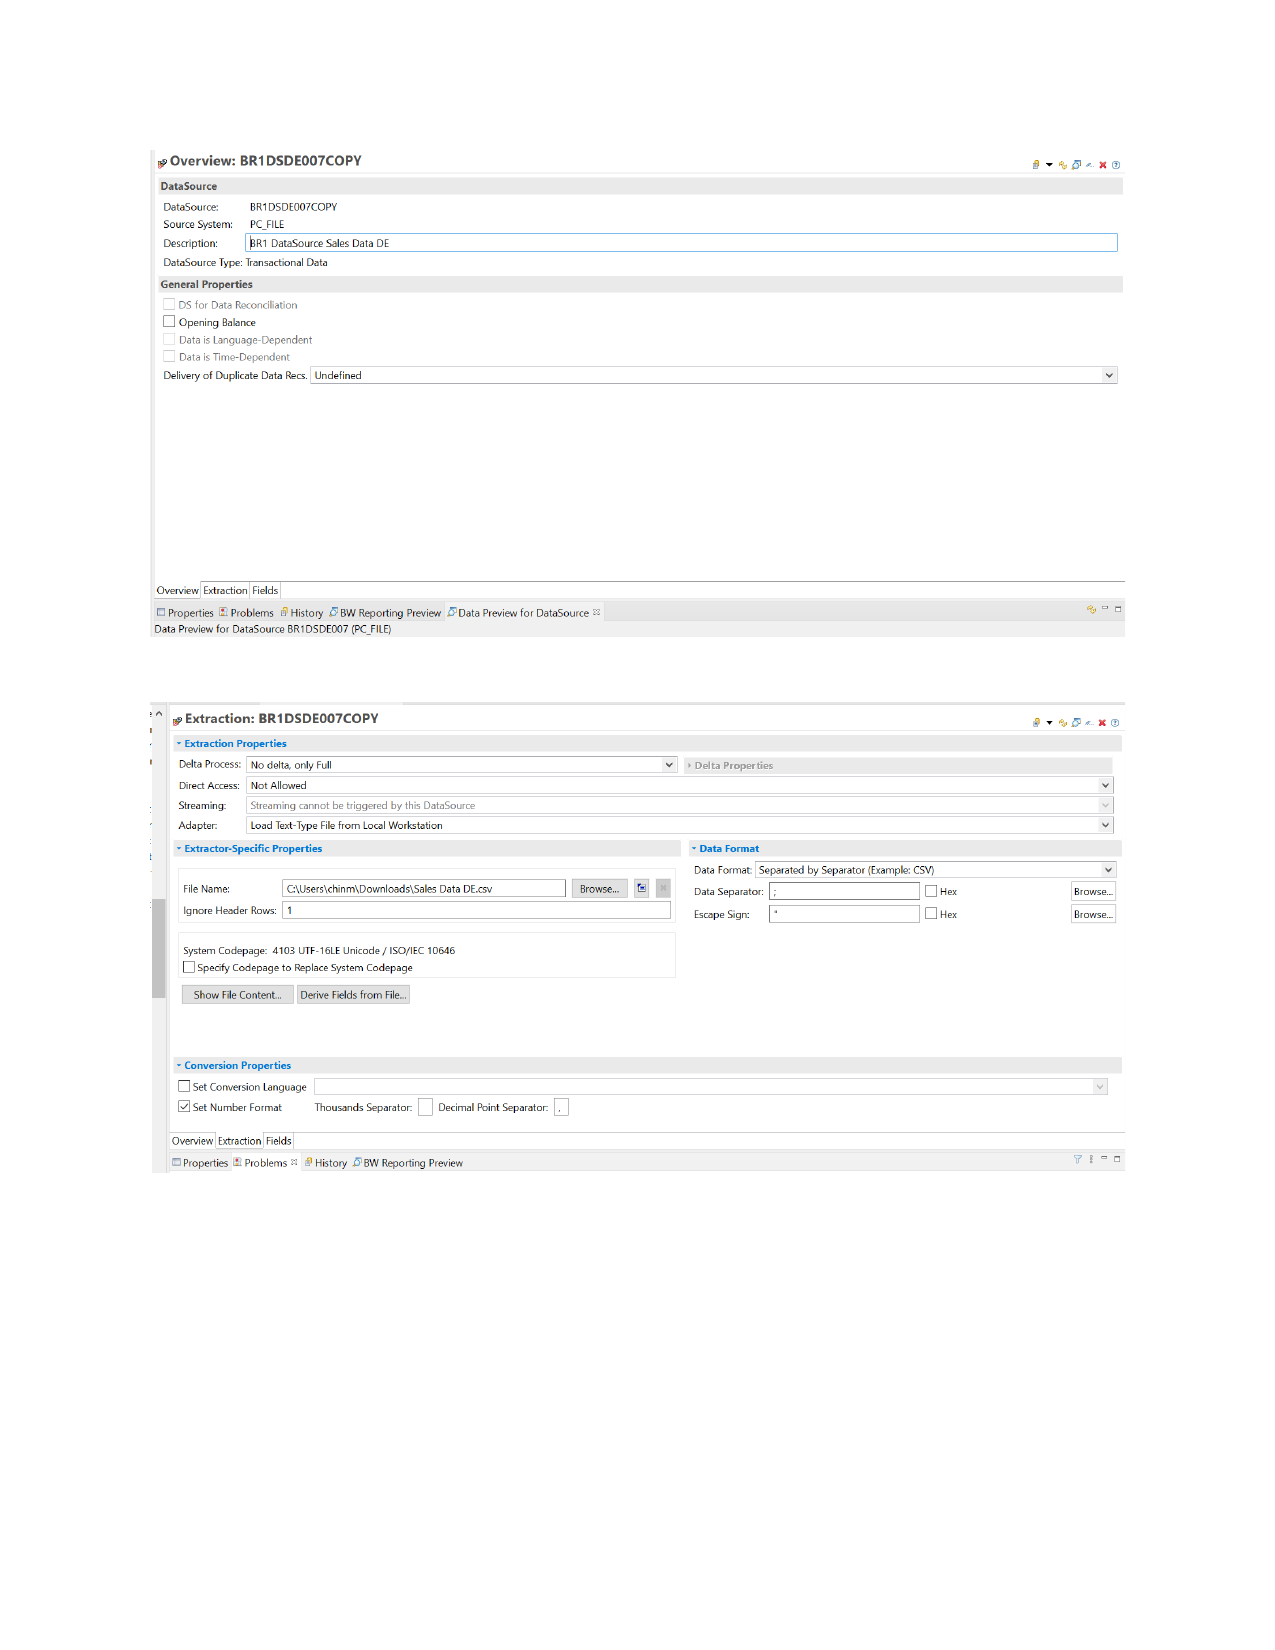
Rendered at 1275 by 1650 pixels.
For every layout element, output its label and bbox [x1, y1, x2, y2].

picture [150, 702, 1125, 1173]
picture [150, 150, 1125, 637]
